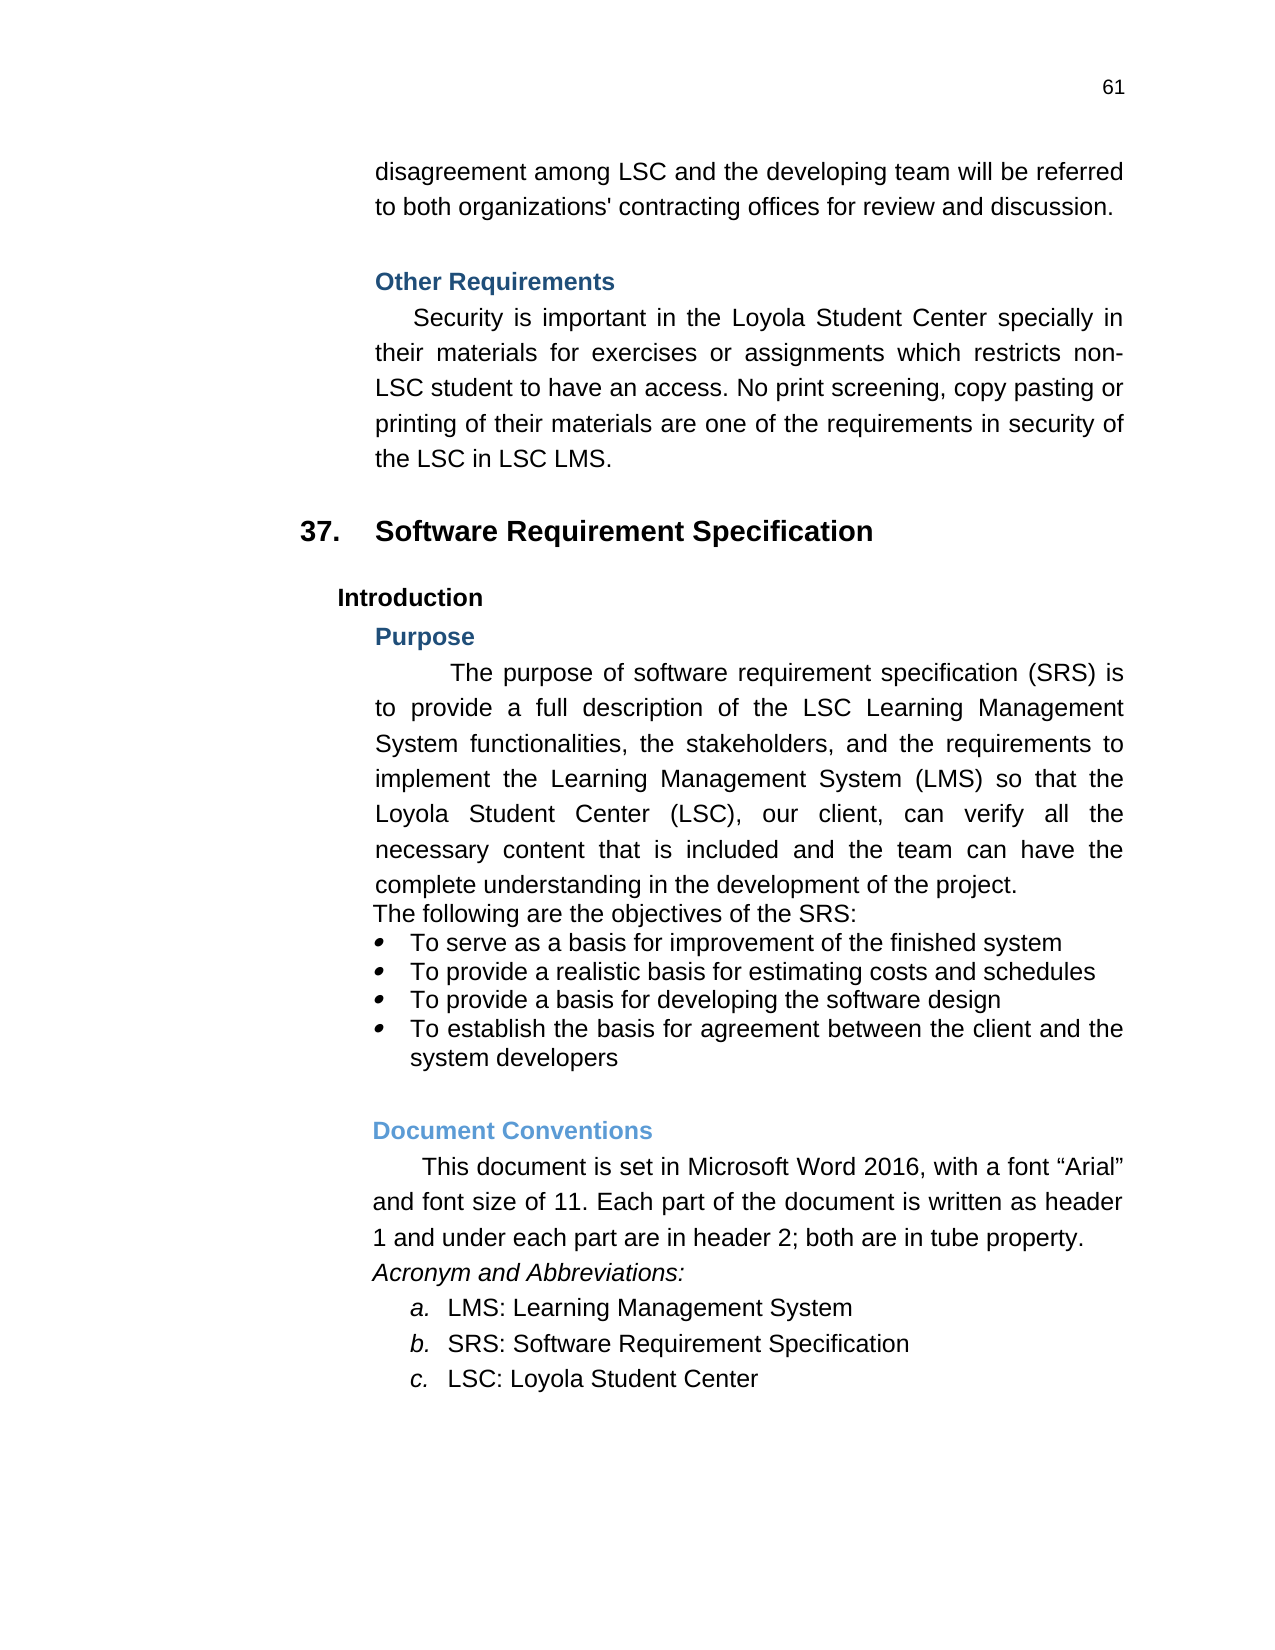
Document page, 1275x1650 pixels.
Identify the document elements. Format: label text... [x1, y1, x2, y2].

text This document is set in Microsoft Word 2016, with a font “Arial” and font size of 11. Each part of the document is written as header 1 and under each part are in header 2; both are in tube property. [372, 1145, 1125, 1251]
text The following are the objectives of the SRS: [335, 899, 1125, 928]
subtitle Other Requirements [337, 260, 1125, 296]
list To provide a realistic basis for estimating costs and schedules [372, 957, 1125, 985]
list To establish the basis for agreement between the client and the system developers [372, 1014, 1125, 1072]
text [375, 150, 1125, 221]
text Acronym and Abbreviations: [372, 1251, 1125, 1287]
list To provide a basis for developing the software design [372, 985, 1125, 1014]
subtitle Purpose [337, 616, 1125, 651]
text Security is important in the Loyola Student Center specially in their materials for exercises or assignments which restricts non-LSC student to have an access. No print screening, copy pasting or printing of their materials are one of the requirements in security of the LSC in LSC LMS. [375, 296, 1125, 473]
list LSC: Loyola Student Center [410, 1357, 1125, 1393]
list SRS: Software Requirement Specification [410, 1322, 1125, 1357]
subtitle Introduction [337, 576, 1125, 611]
subtitle Document Conventions [337, 1109, 1125, 1145]
text The purpose of software requirement specification (SRS) is to provide a full description of the LSC Learning Management System functionalities, the stakeholders, and the requirements to implement the Learning Management System (LMS) so that the Loyola Student Center (LSC), our client, can verify all the necessary content that is included and the team can have the complete understanding in the development of the project. [375, 651, 1125, 899]
subtitle Software Requirement Specification [300, 512, 1125, 548]
list LMS: Learning Management System [410, 1287, 1125, 1322]
list To serve as a basis for improvement of the finished system [372, 928, 1125, 957]
